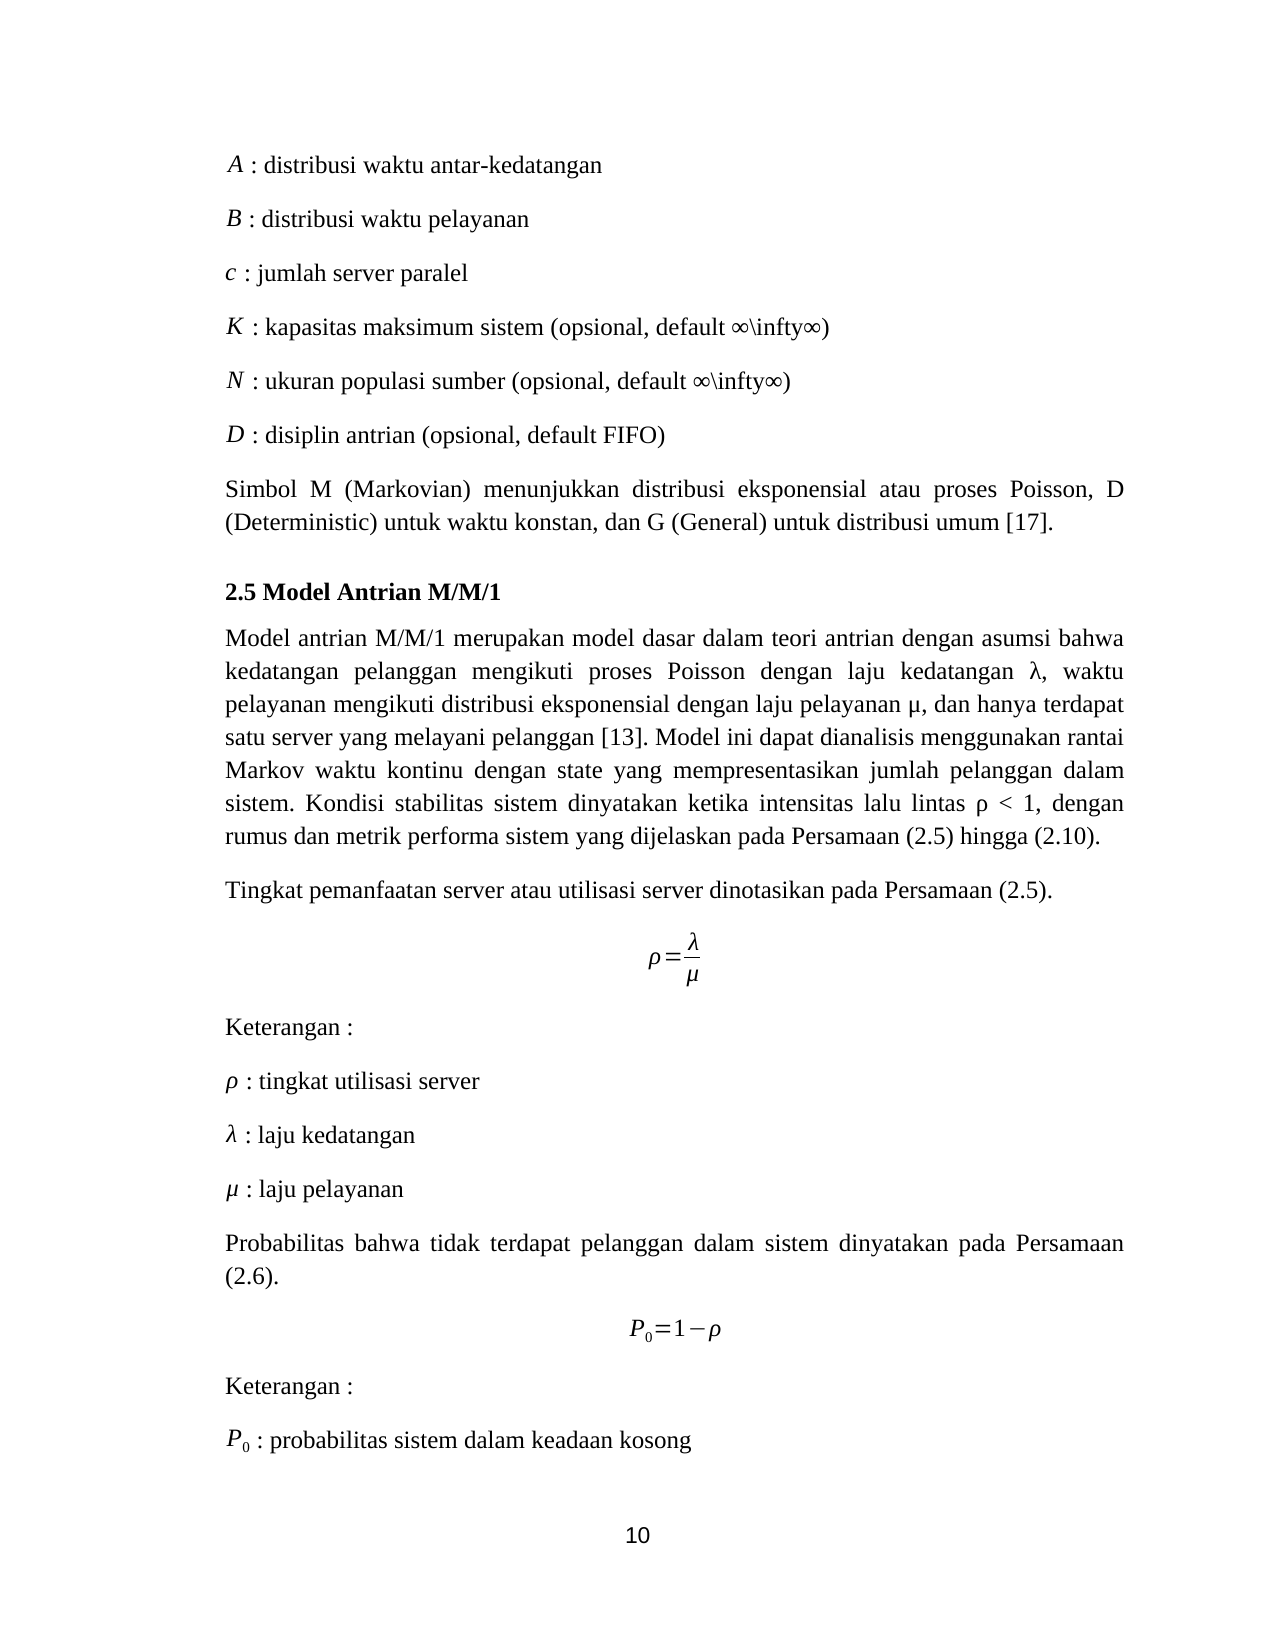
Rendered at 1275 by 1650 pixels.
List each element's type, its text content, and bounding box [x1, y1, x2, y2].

text : kapasitas maksimum sistem (opsional, default ∞\infty∞) [225, 312, 1125, 341]
text : ukuran populasi sumber (opsional, default ∞\infty∞) [225, 366, 1125, 395]
text : laju kedatangan [225, 1120, 1125, 1149]
text : laju pelayanan [225, 1174, 1125, 1203]
text Keterangan : [225, 1012, 1125, 1041]
text : distribusi waktu antar-kedatangan [225, 150, 1125, 179]
text Simbol M (Markovian) menunjukkan distribusi eksponensial atau proses Poisson, D (Deterministic) untuk waktu konstan, dan G (General) untuk distribusi umum [17]. [225, 474, 1125, 536]
text : probabilitas sistem dalam keadaan kosong [225, 1425, 1125, 1456]
text Probabilitas bahwa tidak terdapat pelanggan dalam sistem dinyatakan pada Persamaan (2.6). [225, 1228, 1125, 1290]
text Keterangan : [225, 1371, 1125, 1400]
text : distribusi waktu pelayanan [225, 204, 1125, 233]
text : tingkat utilisasi server [225, 1066, 1125, 1095]
text : disiplin antrian (opsional, default FIFO) [225, 420, 1125, 449]
text Model antrian M/M/1 merupakan model dasar dalam teori antrian dengan asumsi bahwa kedatangan pelanggan mengikuti proses Poisson dengan laju kedatangan λ, waktu pelayanan mengikuti distribusi eksponensial dengan laju pelayanan μ, dan hanya terdapat satu server yang melayani pelanggan [13]. Model ini dapat dianalisis menggunakan rantai Markov waktu kontinu dengan state yang mempresentasikan jumlah pelanggan dalam sistem. Kondisi stabilitas sistem dinyatakan ketika intensitas lalu lintas ρ < 1, dengan rumus dan metrik performa sistem yang dijelaskan pada Persamaan (2.5) hingga (2.10). [225, 623, 1125, 850]
text : jumlah server paralel [225, 258, 1125, 287]
text Tingkat pemanfaatan server atau utilisasi server dinotasikan pada Persamaan (2.5). [225, 875, 1125, 903]
subtitle 2.5 Model Antrian M/M/1 [150, 577, 1125, 606]
